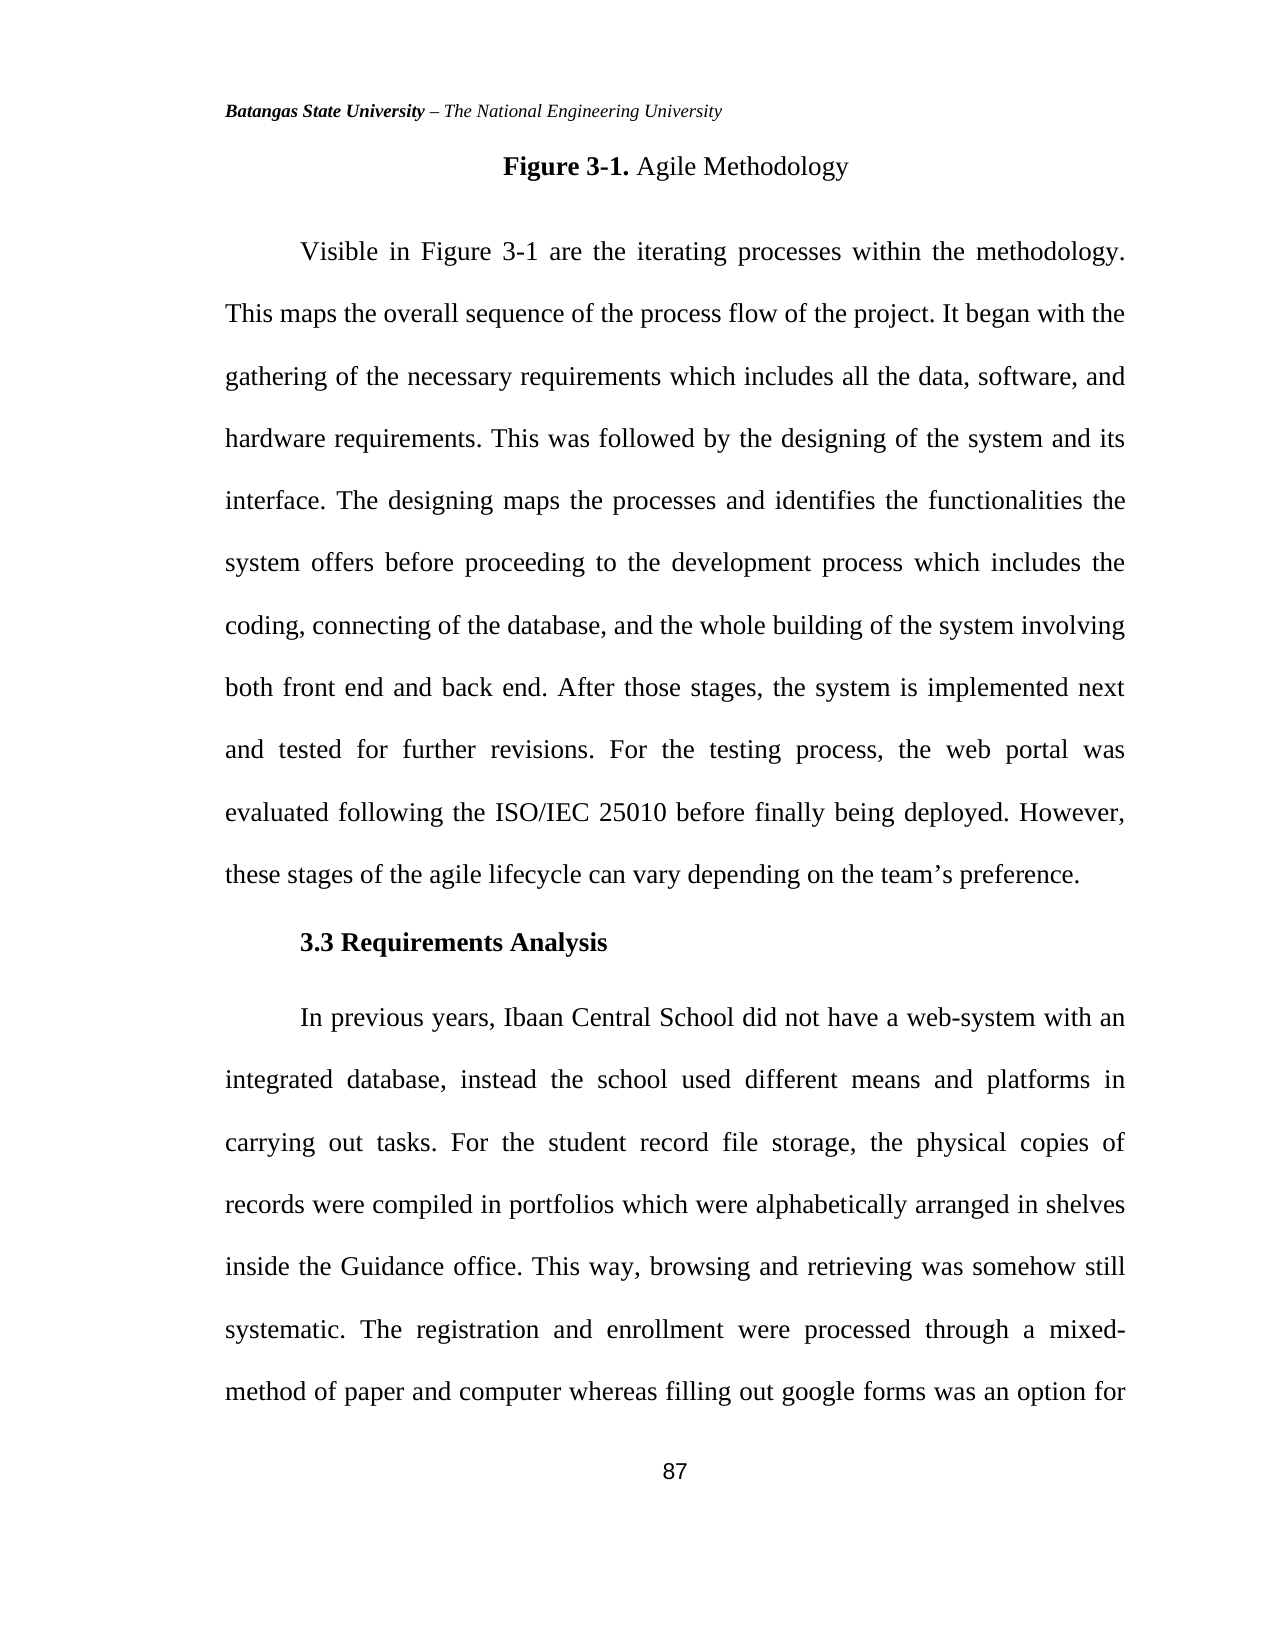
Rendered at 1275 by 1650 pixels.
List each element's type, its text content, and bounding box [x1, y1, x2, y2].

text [225, 1001, 1127, 1406]
text Visible in Figure 3-1 are the iterating processes within the methodology. This maps the overall sequence of the process flow of the project. It began with the gathering of the necessary requirements which includes all the data, software, and hardware requirements. This was followed by the designing of the system and its interface. The designing maps the processes and identifies the functionalities the system offers before proceeding to the development process which includes the coding, connecting of the database, and the whole building of the system involving both front end and back end. After those stages, the system is implemented next and tested for further revisions. For the testing process, the web portal was evaluated following the ISO/IEC 25010 before finally being deployed. However, these stages of the agile lifecycle can vary depending on the team’s preference. [225, 235, 1127, 889]
text Figure 3-1. Agile Methodology [225, 150, 1127, 181]
subtitle 3.3 Requirements Analysis [225, 926, 1127, 958]
